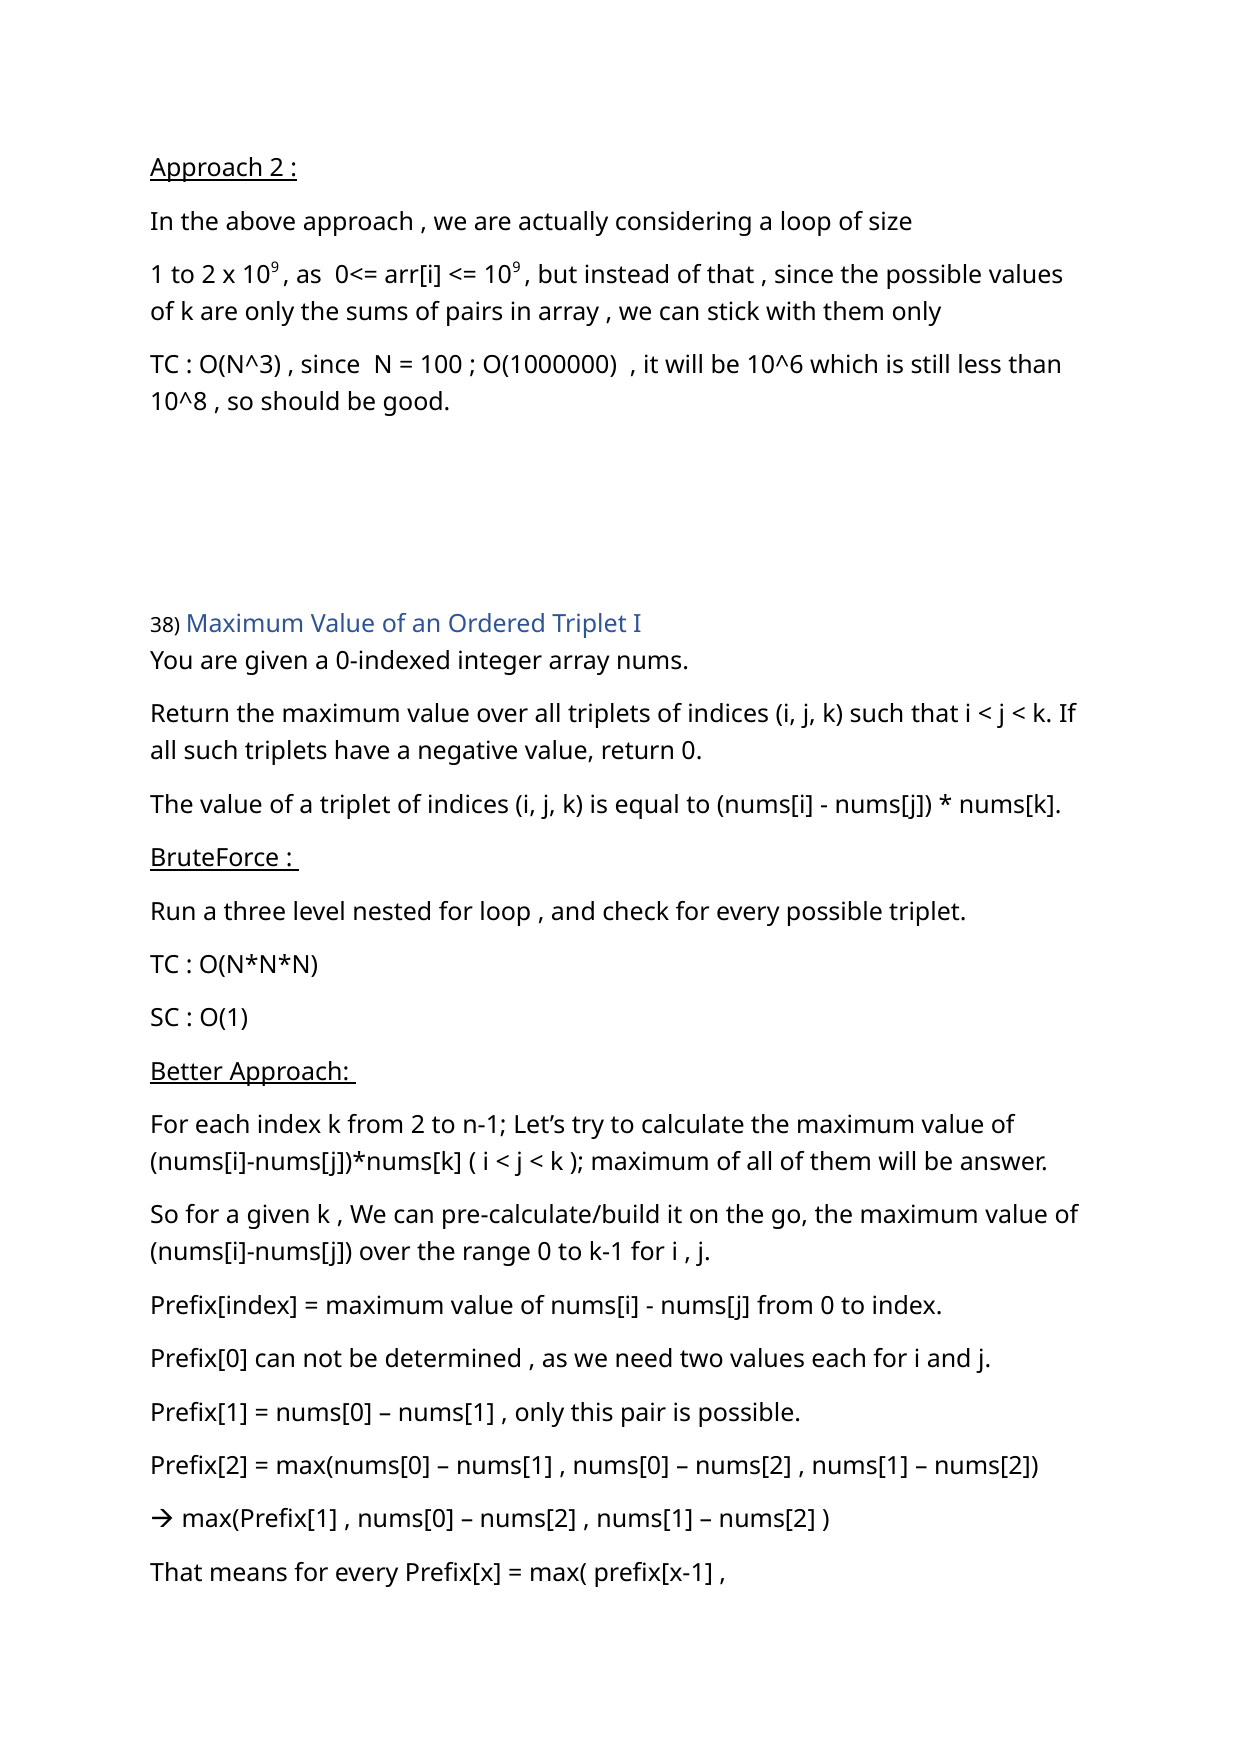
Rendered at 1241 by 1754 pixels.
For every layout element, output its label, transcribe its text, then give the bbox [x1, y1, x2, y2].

text 1 to 2 x 109 , as 0<= arr[i] <= 109 , but instead of that , since the possible values of k are only the sums of pairs in array , we can stick with them only [150, 257, 1090, 328]
text In the above approach , we are actually considering a loop of size [150, 203, 1090, 237]
text That means for every Prefix[x] = max( prefix[x-1] , [150, 1554, 1090, 1589]
text Prefix[1] = nums[0] – nums[1] , only this pair is possible. [150, 1394, 1090, 1428]
text SC : O(1) [150, 1000, 1090, 1034]
text Return the maximum value over all triplets of indices (i, j, k) such that i < j < k. If all such triplets have a negative value, return 0. [150, 696, 1090, 767]
text Approach 2 : [150, 150, 1090, 184]
text max(Prefix[1] , nums[0] – nums[2] , nums[1] – nums[2] ) [150, 1501, 1090, 1535]
text The value of a triplet of indices (i, j, k) is equal to (nums[i] - nums[j]) * nums[k]. [150, 786, 1090, 820]
text TC : O(N^3) , since N = 100 ; O(1000000) , it will be 10^6 which is still less than 10^8 , so should be good. [150, 347, 1090, 418]
text You are given a 0-indexed integer array nums. [150, 643, 1090, 677]
subtitle Maximum Value of an Ordered Triplet I [150, 606, 1090, 640]
text So for a given k , We can pre-calculate/build it on the go, the maximum value of (nums[i]-nums[j]) over the range 0 to k-1 for i , j. [150, 1197, 1090, 1268]
text For each index k from 2 to n-1; Let’s try to calculate the maximum value of (nums[i]-nums[j])*nums[k] ( i < j < k ); maximum of all of them will be answer. [150, 1107, 1090, 1178]
text Better Approach: [150, 1053, 1090, 1088]
text Prefix[0] can not be determined , as we need two values each for i and j. [150, 1341, 1090, 1375]
text Run a three level nested for loop , and check for every possible triplet. [150, 893, 1090, 927]
text Prefix[index] = maximum value of nums[i] - nums[j] from 0 to index. [150, 1287, 1090, 1321]
text TC : O(N*N*N) [150, 947, 1090, 981]
text BruteForce : [150, 840, 1090, 874]
text Prefix[2] = max(nums[0] – nums[1] , nums[0] – nums[2] , nums[1] – nums[2]) [150, 1448, 1090, 1482]
